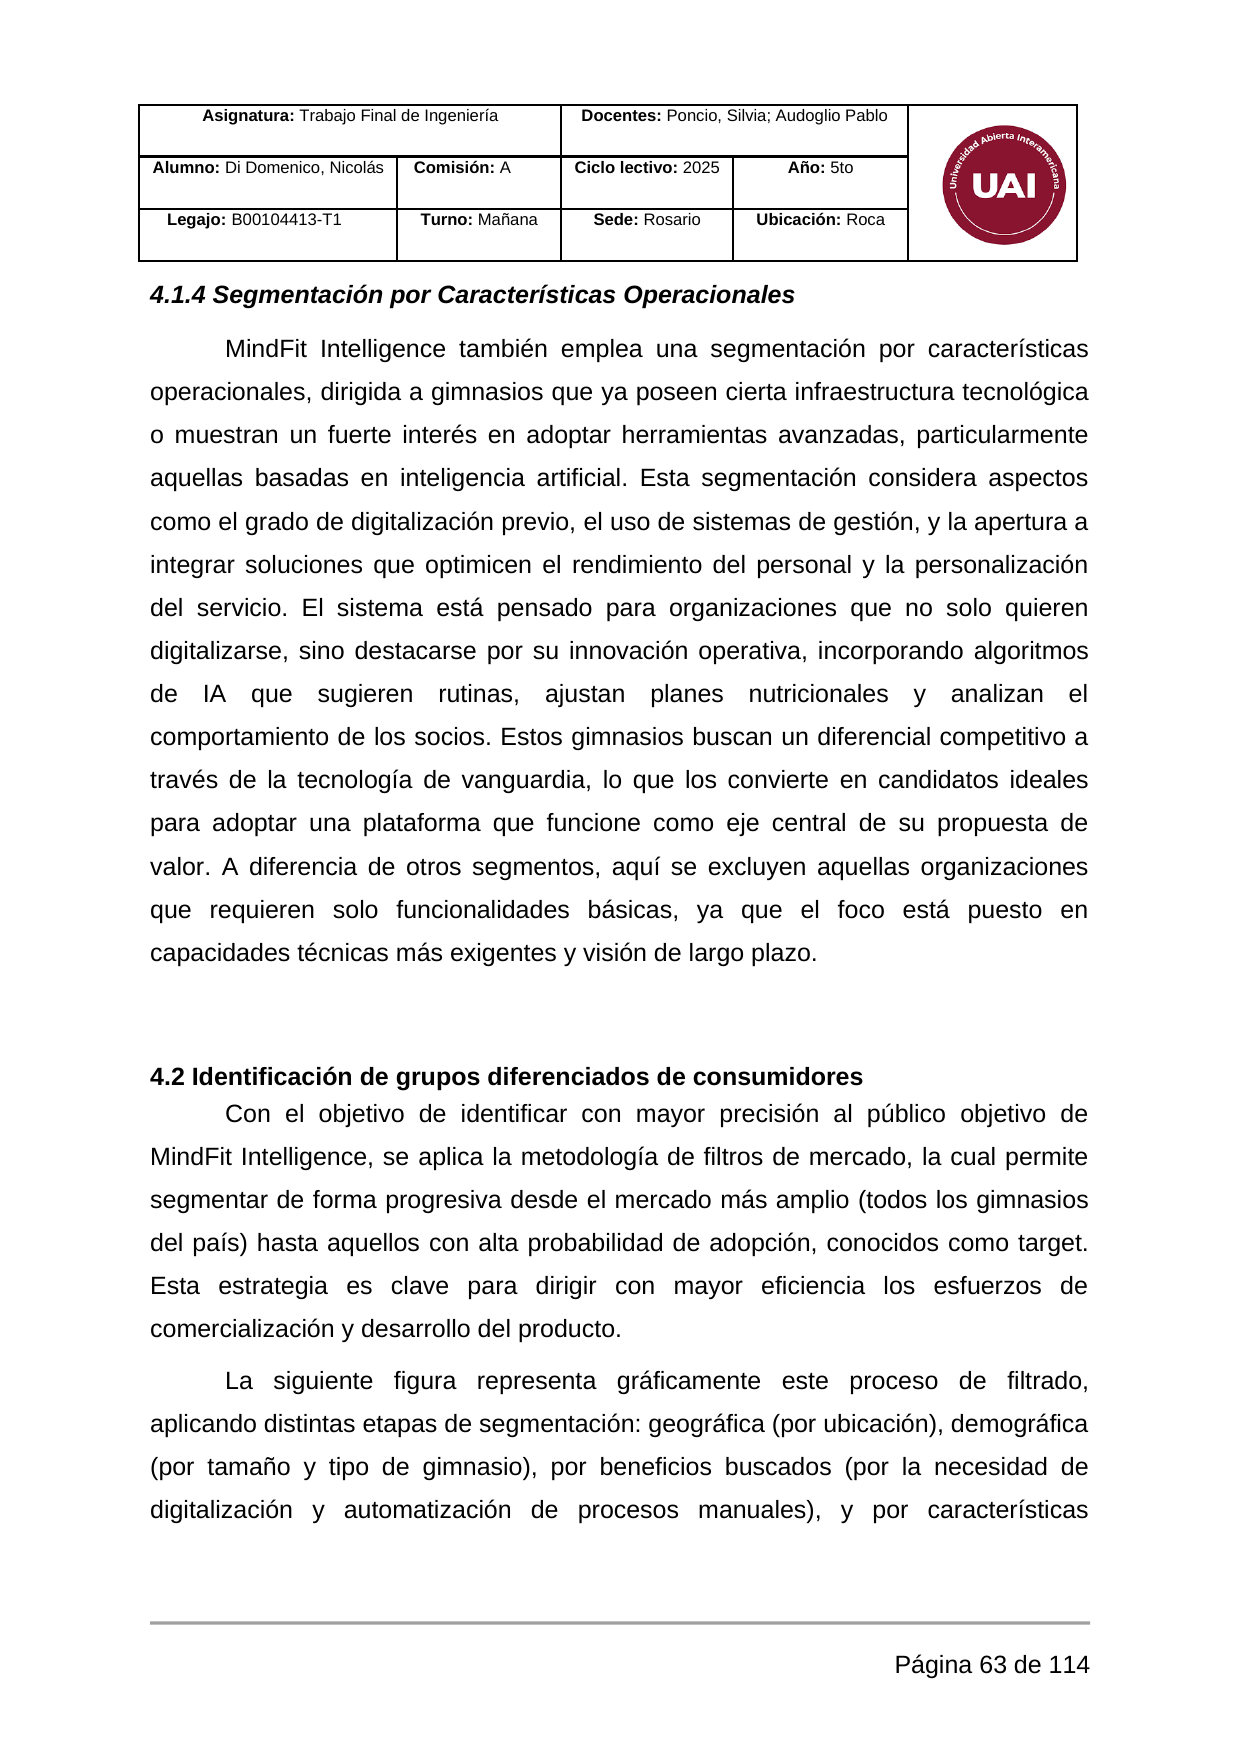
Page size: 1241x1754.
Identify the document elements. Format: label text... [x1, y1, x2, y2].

text MindFit Intelligence también emplea una segmentación por características operacionales, dirigida a gimnasios que ya poseen cierta infraestructura tecnológica o muestran un fuerte interés en adoptar herramientas avanzadas, particularmente aquellas basadas en inteligencia artificial. Esta segmentación considera aspectos como el grado de digitalización previo, el uso de sistemas de gestión, y la apertura a integrar soluciones que optimicen el rendimiento del personal y la personalización del servicio. El sistema está pensado para organizaciones que no solo quieren digitalizarse, sino destacarse por su innovación operativa, incorporando algoritmos de IA que sugieren rutinas, ajustan planes nutricionales y analizan el comportamiento de los socios. Estos gimnasios buscan un diferencial competitivo a través de la tecnología de vanguardia, lo que los convierte en candidatos ideales para adoptar una plataforma que funcione como eje central de su propuesta de valor. A diferencia de otros segmentos, aquí se excluyen aquellas organizaciones que requieren solo funcionalidades básicas, ya que el foco está puesto en capacidades técnicas más exigentes y visión de largo plazo. [150, 334, 1090, 967]
subtitle 4.2 Identificación de grupos diferenciados de consumidores [150, 1062, 1090, 1090]
subtitle 4.1.4 Segmentación por Características Operacionales [150, 150, 1090, 309]
picture [939, 118, 1068, 150]
text Con el objetivo de identificar con mayor precisión al público objetivo de MindFit Intelligence, se aplica la metodología de filtros de mercado, la cual permite segmentar de forma progresiva desde el mercado más amplio (todos los gimnasios del país) hasta aquellos con alta probabilidad de adopción, conocidos como target. Esta estrategia es clave para dirigir con mayor eficiencia los esfuerzos de comercialización y desarrollo del producto. [150, 1099, 1090, 1343]
